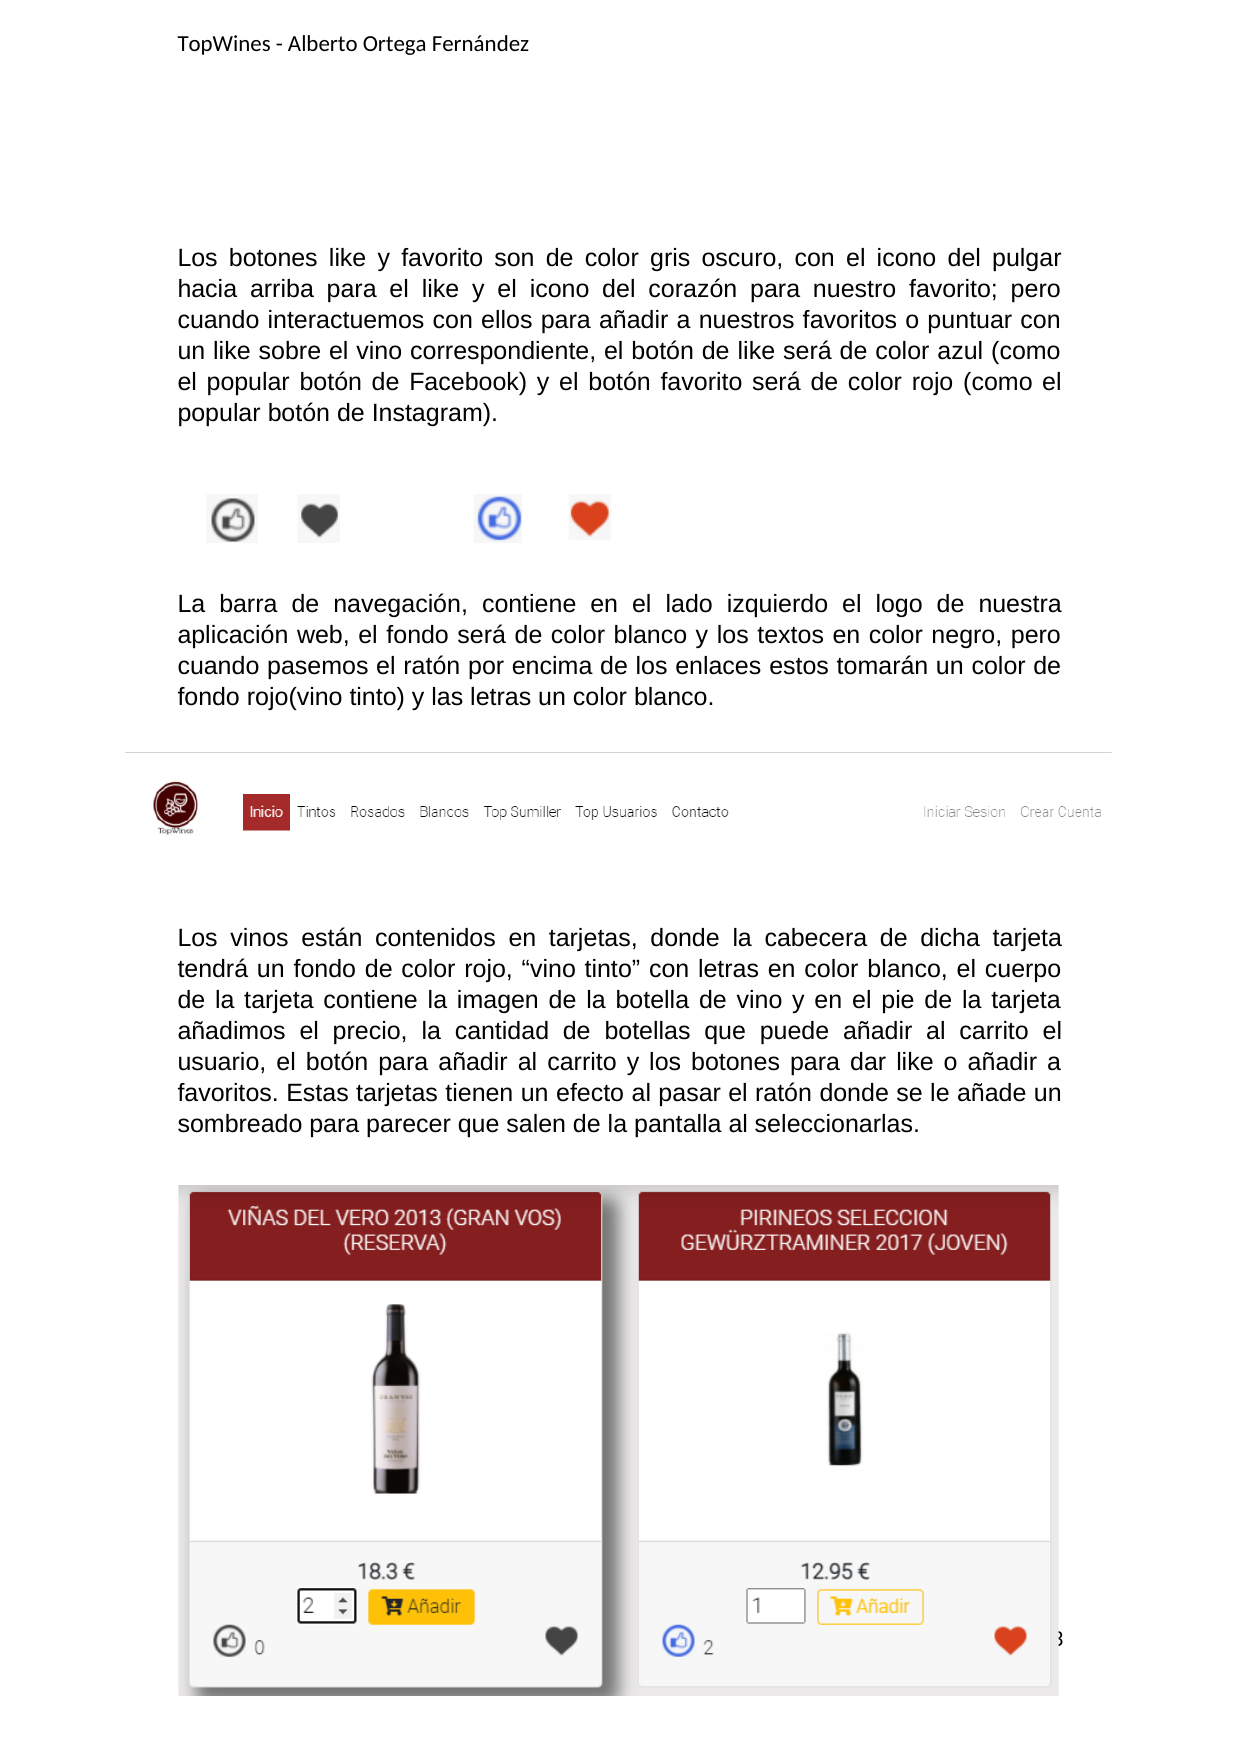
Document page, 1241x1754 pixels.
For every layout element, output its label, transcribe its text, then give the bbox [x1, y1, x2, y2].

text La barra de navegación, contiene en el lado izquierdo el logo de nuestra aplicación web, el fondo será de color blanco y los textos en color negro, pero cuando pasemos el ratón por encima de los enlaces estos tomarán un color de fondo rojo(vino tinto) y las letras un color blanco. [177, 589, 1063, 711]
picture [472, 494, 521, 542]
picture [124, 752, 1111, 846]
picture [296, 494, 339, 541]
picture [567, 494, 611, 538]
text Los botones like y favorito son de color gris oscuro, con el icono del pulgar hacia arriba para el like y el icono del corazón para nuestro favorito; pero cuando interactuemos con ellos para añadir a nuestros favoritos o puntuar con un like sobre el vino correspondiente, el botón de like será de color azul (como el popular botón de Facebook) y el botón favorito será de color rojo (como el popular botón de Instagram). [177, 243, 1063, 427]
text Los vinos están contenidos en tarjetas, donde la cabecera de dicha tarjeta tendrá un fondo de color rojo, “vino tinto” con letras en color blanco, el cuerpo de la tarjeta contiene la imagen de la botella de vino y en el pie de la tarjeta añadimos el precio, la cantidad de botellas que puede añadir al carrito el usuario, el botón para añadir al carrito y los botones para dar like o añadir a favoritos. Estas tarjetas tienen un efecto al pasar el ratón donde se le añade un sombreado para parecer que salen de la pantalla al seleccionarlas. [177, 923, 1063, 1138]
picture [177, 1185, 1059, 1695]
picture [204, 494, 258, 542]
